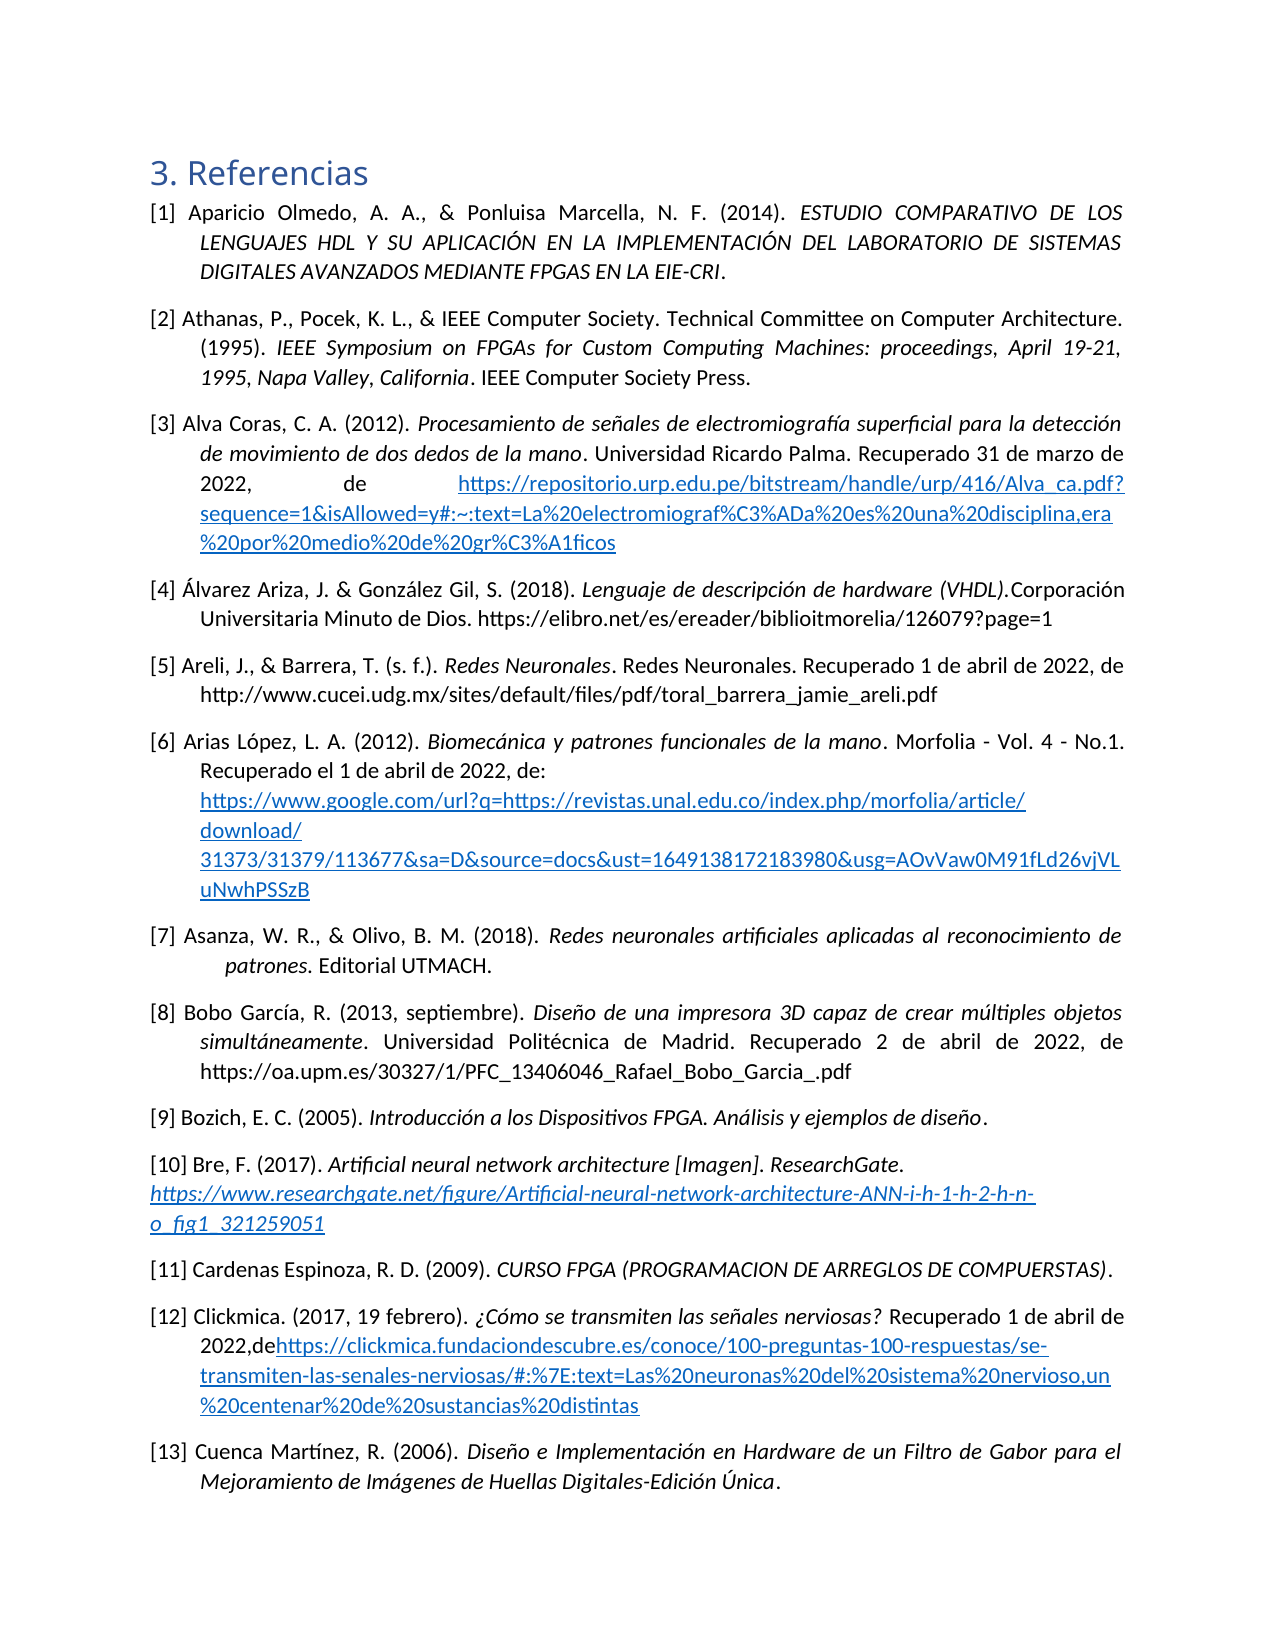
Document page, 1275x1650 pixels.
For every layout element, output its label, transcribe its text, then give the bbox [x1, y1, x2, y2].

text [5] Areli, J., & Barrera, T. (s. f.). Redes Neuronales. Redes Neuronales. Recuperado 1 de abril de 2022, de http://www.cucei.udg.mx/sites/default/files/pdf/toral_barrera_jamie_areli.pdf [150, 651, 1125, 708]
text [11] Cardenas Espinoza, R. D. (2009). CURSO FPGA (PROGRAMACION DE ARREGLOS DE COMPUERSTAS). [150, 1255, 1125, 1283]
text [2] Athanas, P., Pocek, K. L., & IEEE Computer Society. Technical Committee on Computer Architecture. (1995). IEEE Symposium on FPGAs for Custom Computing Machines: proceedings, April 19-21, 1995, Napa Valley, California. IEEE Computer Society Press. [150, 304, 1125, 391]
text [8] Bobo García, R. (2013, septiembre). Diseño de una impresora 3D capaz de crear múltiples objetos simultáneamente. Universidad Politécnica de Madrid. Recuperado 2 de abril de 2022, de https://oa.upm.es/30327/1/PFC_13406046_Rafael_Bobo_Garcia_.pdf [150, 998, 1125, 1085]
text [9] Bozich, E. C. (2005). Introducción a los Dispositivos FPGA. Análisis y ejemplos de diseño. [150, 1103, 1125, 1131]
subtitle 3. Referencias [150, 150, 1125, 195]
text [4] Álvarez Ariza, J. & González Gil, S. (2018). Lenguaje de descripción de hardware (VHDL).Corporación Universitaria Minuto de Dios. https://elibro.net/es/ereader/biblioitmorelia/126079?page=1 [150, 575, 1125, 632]
text [3] Alva Coras, C. A. (2012). Procesamiento de señales de electromiografía superficial para la detección de movimiento de dos dedos de la mano. Universidad Ricardo Palma. Recuperado 31 de marzo de 2022, de https://repositorio.urp.edu.pe/bitstream/handle/urp/416/Alva_ca.pdf?sequence=1&isAllowed=y#:~:text=La%20electromiograf%C3%ADa%20es%20una%20disciplina,era%20por%20medio%20de%20gr%C3%A1ficos [150, 409, 1125, 556]
text [10] Bre, F. (2017). Artificial neural network architecture [Imagen]. ResearchGate. https://www.researchgate.net/figure/Artificial-neural-network-architecture-ANN-i-h-1-h-2-h-n-o_fig1_321259051 [150, 1150, 1125, 1237]
text [12] Clickmica. (2017, 19 febrero). ¿Cómo se transmiten las señales nerviosas? Recuperado 1 de abril de 2022,dehttps://clickmica.fundaciondescubre.es/conoce/100-preguntas-100-respuestas/se-transmiten-las-senales-nerviosas/#:%7E:text=Las%20neuronas%20del%20sistema%20nervioso,un%20centenar%20de%20sustancias%20distintas [150, 1302, 1125, 1419]
text [13] Cuenca Martínez, R. (2006). Diseño e Implementación en Hardware de un Filtro de Gabor para el Mejoramiento de Imágenes de Huellas Digitales-Edición Única. [150, 1437, 1125, 1495]
text [1] Aparicio Olmedo, A. A., & Ponluisa Marcella, N. F. (2014). ESTUDIO COMPARATIVO DE LOS LENGUAJES HDL Y SU APLICACIÓN EN LA IMPLEMENTACIÓN DEL LABORATORIO DE SISTEMAS DIGITALES AVANZADOS MEDIANTE FPGAS EN LA EIE-CRI. [150, 198, 1125, 286]
text [6] Arias López, L. A. (2012). Biomecánica y patrones funcionales de la mano. Morfolia - Vol. 4 - No.1. Recuperado el 1 de abril de 2022, de: https://www.google.com/url?q=https://revistas.unal.edu.co/index.php/morfolia/article/download/31373/31379/113677&sa=D&source=docs&ust=1649138172183980&usg=AOvVaw0M91fLd26vjVLuNwhPSSzB [150, 727, 1125, 903]
text [7] Asanza, W. R., & Olivo, B. M. (2018). Redes neuronales artificiales aplicadas al reconocimiento de patrones. Editorial UTMACH. [150, 922, 1125, 979]
